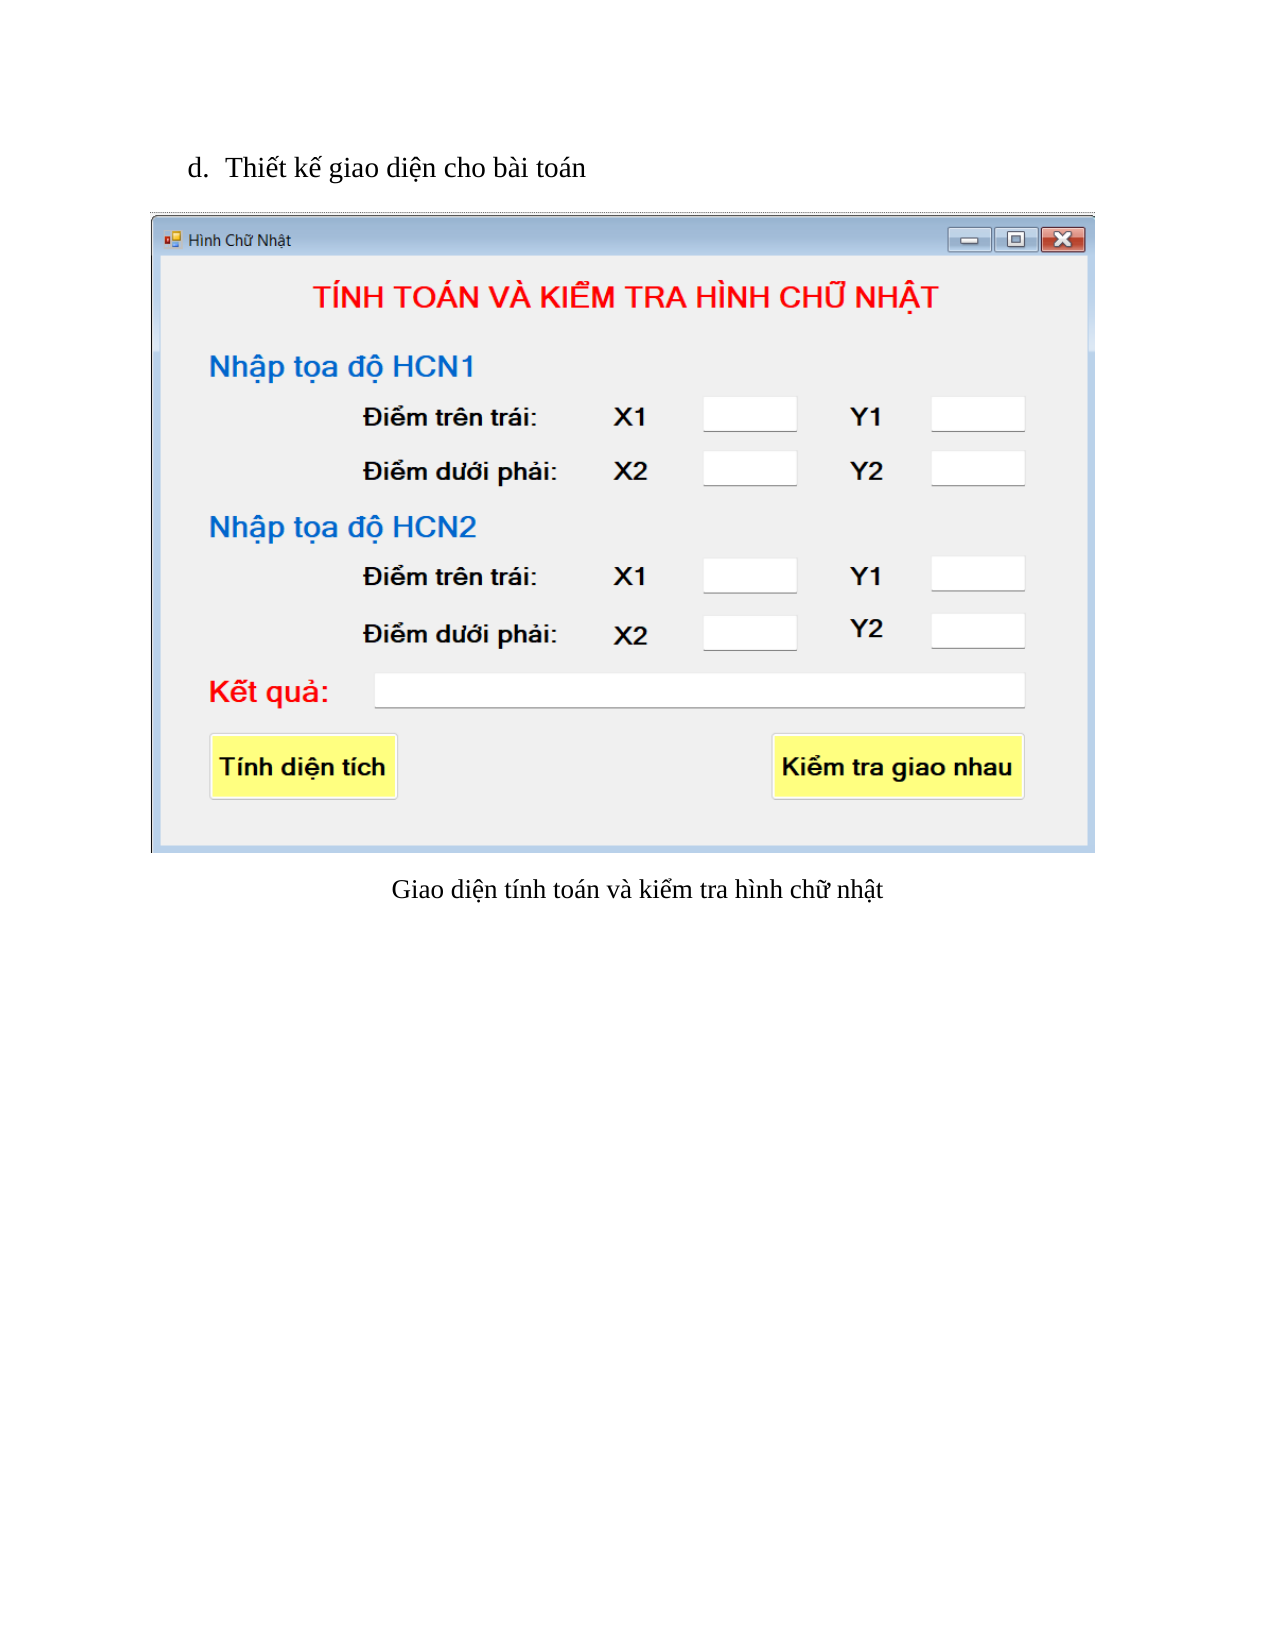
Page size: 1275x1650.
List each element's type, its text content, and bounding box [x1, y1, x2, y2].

subtitle Thiết kế giao diện cho bài toán [187, 150, 1125, 183]
picture [150, 212, 1095, 853]
text Giao diện tính toán và kiểm tra hình chữ nhật [150, 873, 1125, 905]
